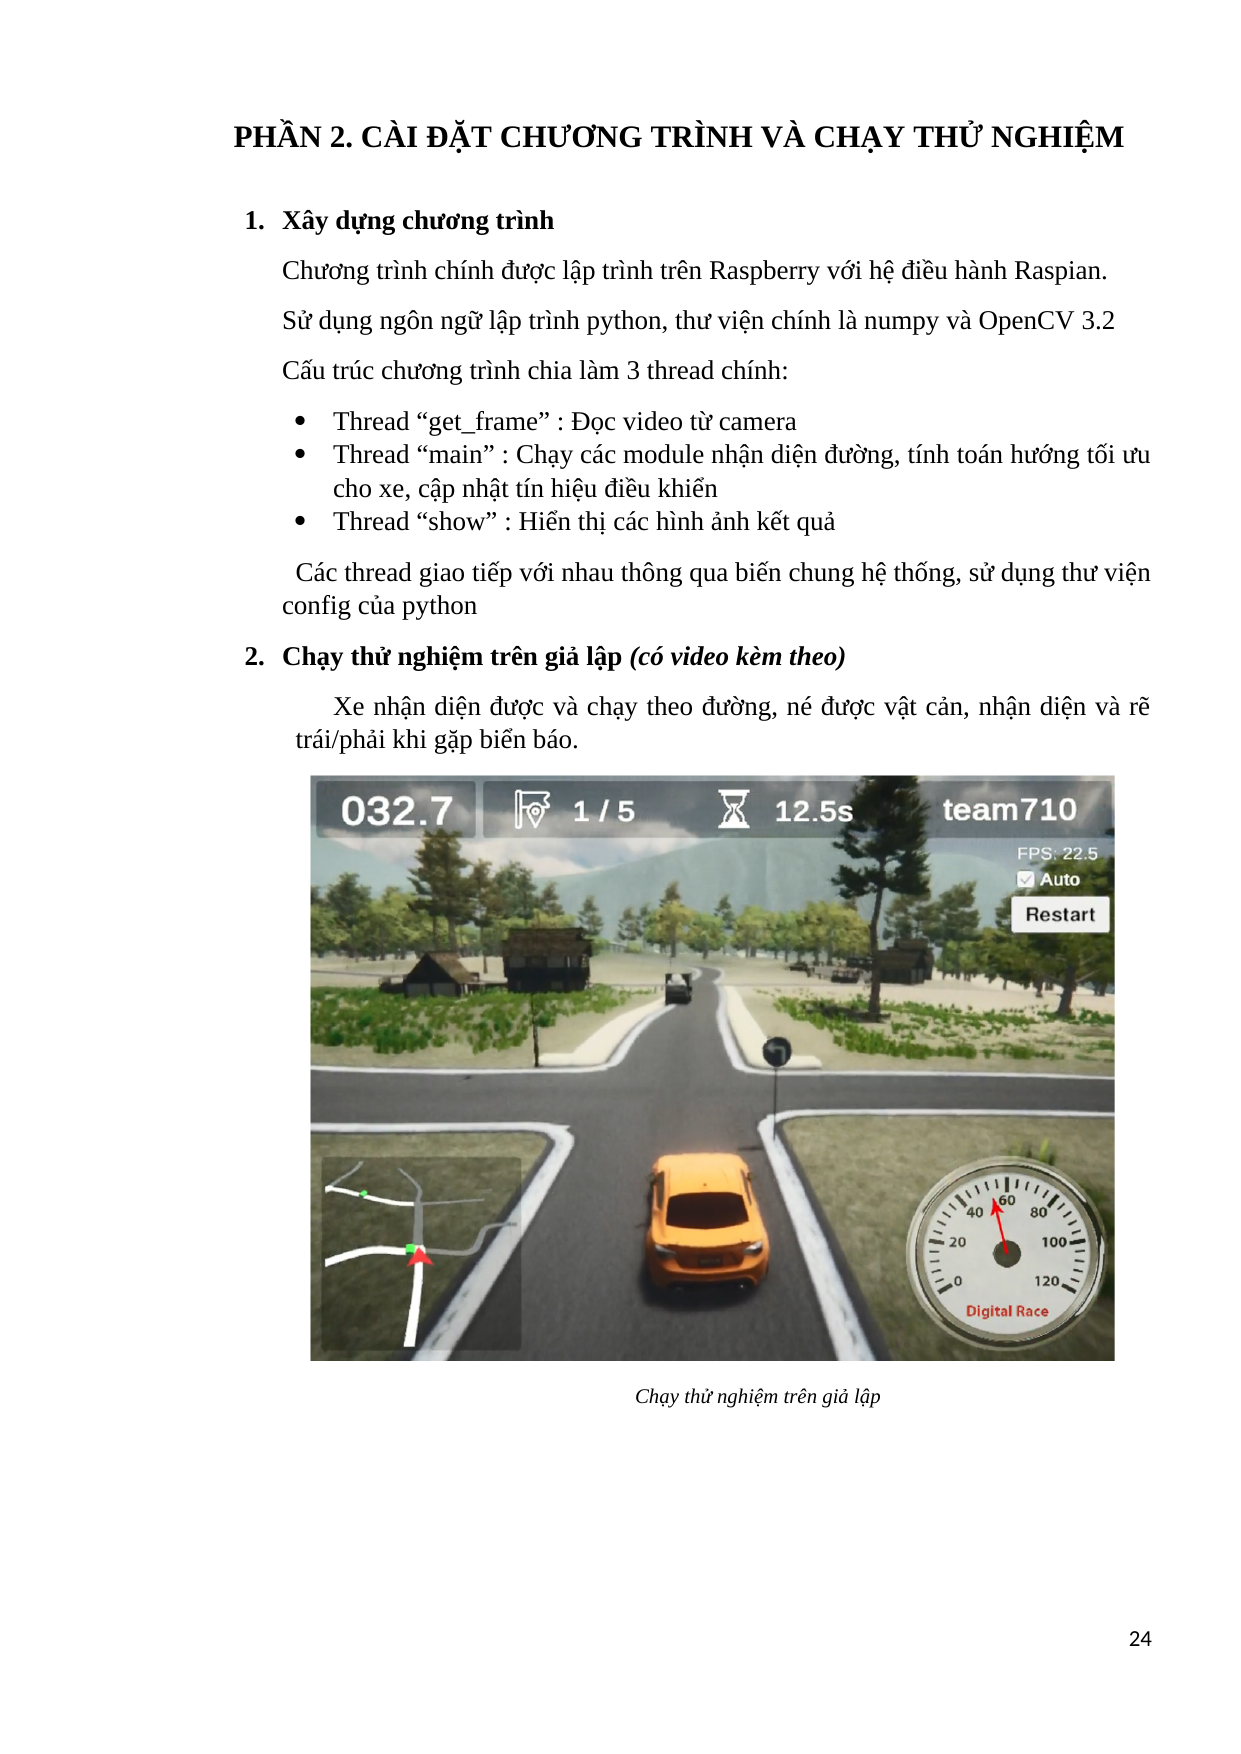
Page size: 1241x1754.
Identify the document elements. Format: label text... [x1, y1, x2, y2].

list Thread “show” : Hiển thị các hình ảnh kết quả [295, 506, 1152, 537]
subtitle PHẦN 2. CÀI ĐẶT CHƯƠNG TRÌNH VÀ CHẠY THỬ NGHIỆM [207, 118, 1152, 154]
text Các thread giao tiếp với nhau thông qua biến chung hệ thống, sử dụng thư viện config của python [282, 556, 1152, 621]
list Xây dựng chương trình [244, 204, 1152, 235]
list Thread “main” : Chạy các module nhận diện đường, tính toán hướng tối ưu cho xe, cập nhật tín hiệu điều khiển [295, 438, 1152, 503]
text Cấu trúc chương trình chia làm 3 thread chính: [207, 354, 1152, 386]
text Chương trình chính được lập trình trên Raspberry với hệ điều hành Raspian. [207, 254, 1152, 285]
text Xe nhận diện được và chạy theo đường, né được vật cản, nhận diện và rẽ trái/phải khi gặp biển báo. [295, 690, 1152, 754]
picture [308, 773, 1115, 1360]
list Thread “get_frame” : Đọc video từ camera [295, 404, 1152, 436]
text Sử dụng ngôn ngữ lập trình python, thư viện chính là numpy và OpenCV 3.2 [207, 304, 1152, 335]
list Chạy thử nghiệm trên giả lập (có video kèm theo) [244, 640, 1152, 671]
